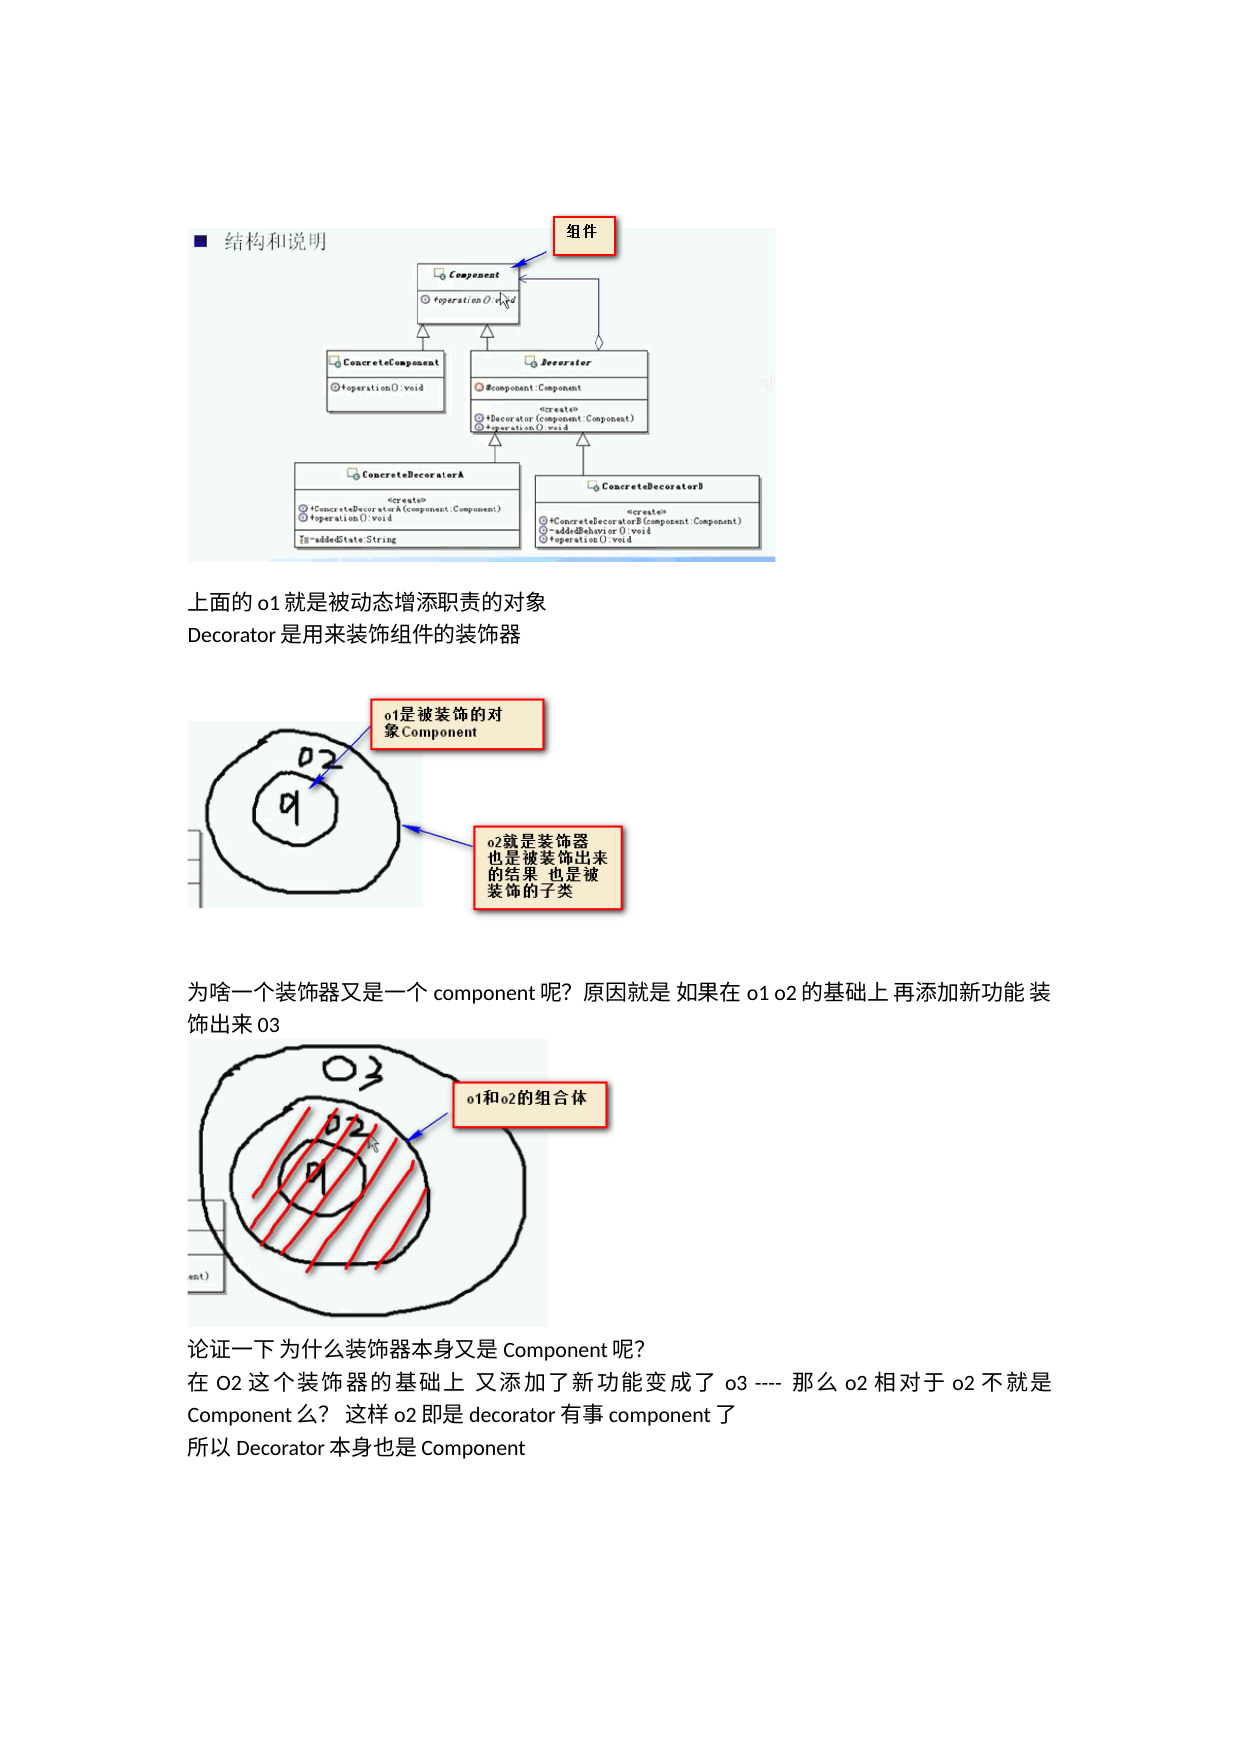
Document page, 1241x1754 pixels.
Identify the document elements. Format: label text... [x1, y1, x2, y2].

text 在O2这个装饰器的基础上 又添加了新功能变成了o3 ---- 那么o2相对于o2不就是Component么？ 这样 o2即是decorator 有事component了 [187, 1364, 1053, 1429]
text 所以 Decorator本身也是Component [187, 1429, 1053, 1462]
picture [187, 1039, 615, 1327]
text 上面的o1就是被动态增添职责的对象 [187, 584, 1053, 617]
picture [187, 649, 664, 966]
text 为啥一个装饰器又是一个component呢？原因就是 如果在o1 o2的基础上 再添加新功能 装饰出来03 [187, 974, 1053, 1039]
text Decorator是用来装饰组件的装饰器 [187, 617, 1053, 649]
text 论证一下 为什么装饰器本身又是Component呢？ [187, 1332, 1053, 1364]
picture [187, 162, 776, 562]
